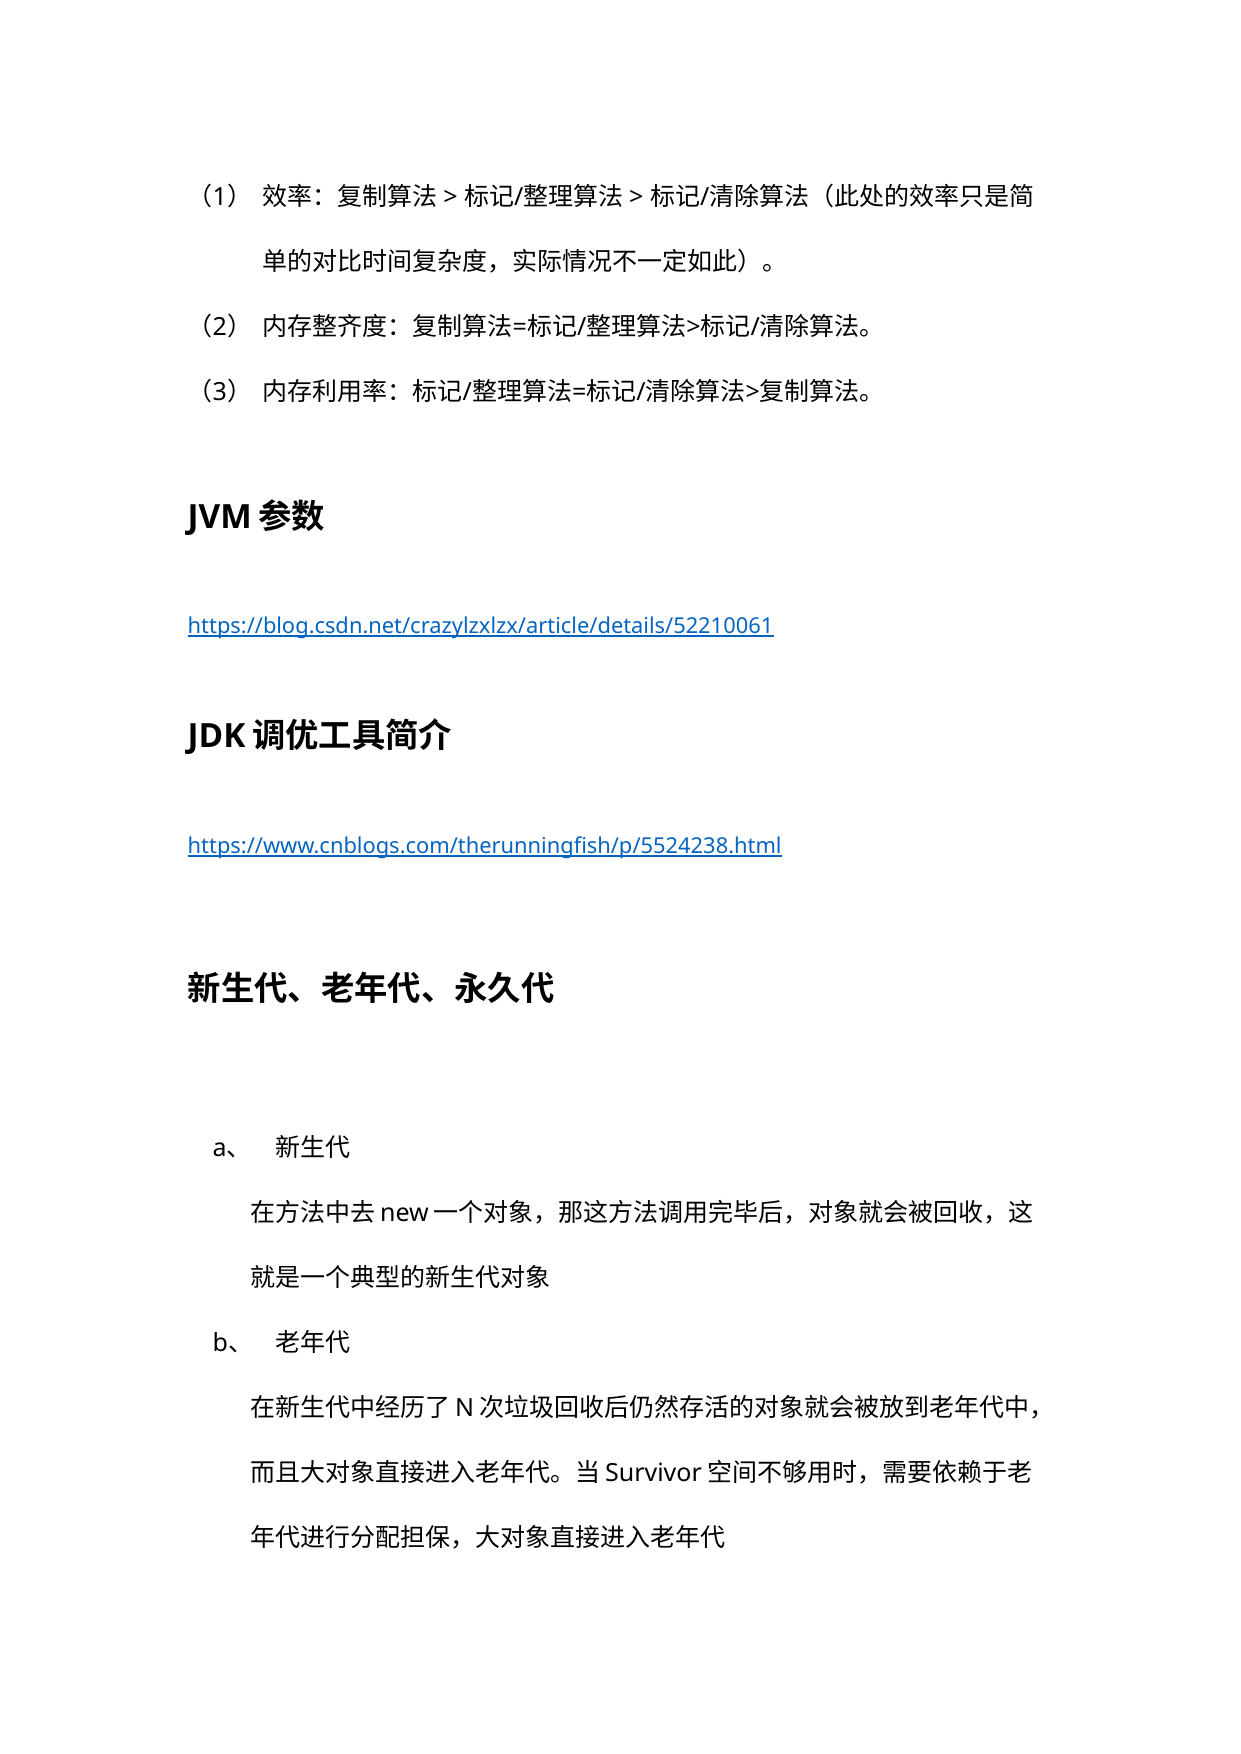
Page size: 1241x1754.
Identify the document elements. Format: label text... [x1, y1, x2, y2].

list 内存利用率：标记/整理算法=标记/清除算法>复制算法。 [187, 357, 1053, 422]
subtitle JVM参数 [187, 482, 1053, 547]
text https://www.cnblogs.com/therunningfish/p/5524238.html [187, 828, 1053, 861]
subtitle 新生代、老年代、永久代 [187, 953, 1053, 1018]
text https://blog.csdn.net/crazylzxlzx/article/details/52210061 [187, 609, 1053, 641]
list 效率：复制算法 > 标记/整理算法 > 标记/清除算法（此处的效率只是简单的对比时间复杂度，实际情况不一定如此）。 [187, 162, 1053, 292]
list 新生代 [212, 1113, 1053, 1178]
list 在新生代中经历了N次垃圾回收后仍然存活的对象就会被放到老年代中，而且大对象直接进入老年代。当Survivor空间不够用时，需要依赖于老年代进行分配担保，大对象直接进入老年代 [250, 1373, 1053, 1568]
list 老年代 [212, 1308, 1053, 1373]
subtitle JDK调优工具简介 [187, 701, 1053, 766]
list 内存整齐度：复制算法=标记/整理算法>标记/清除算法。 [187, 292, 1053, 357]
list 在方法中去new一个对象，那这方法调用完毕后，对象就会被回收，这就是一个典型的新生代对象 [250, 1178, 1053, 1308]
